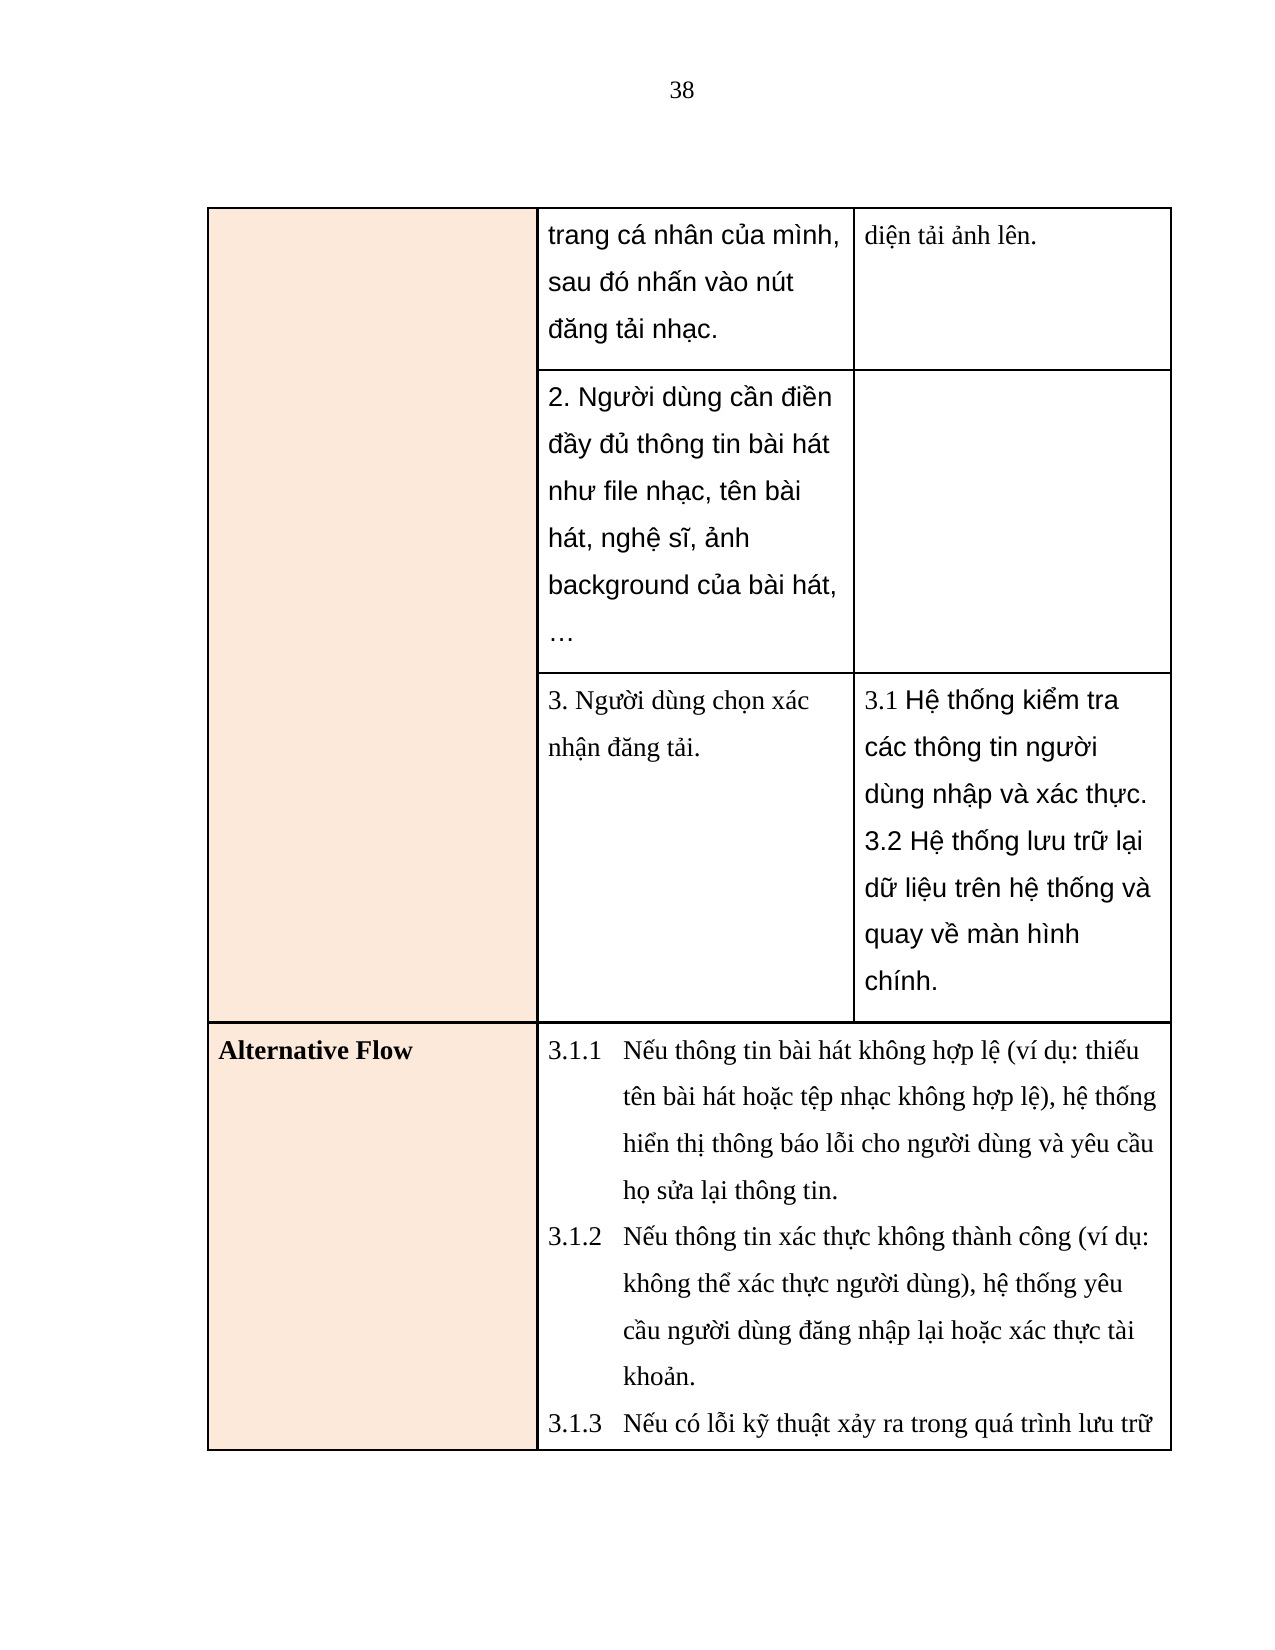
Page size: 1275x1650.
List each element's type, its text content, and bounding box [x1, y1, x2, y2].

table_cell 3. Người dùng chọn xác nhận đăng tải. [539, 674, 853, 1021]
table_cell Alternative Flow [209, 1024, 536, 1449]
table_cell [855, 209, 1170, 369]
table_cell 3.1 Hệ thống kiểm tra các thông tin người dùng nhập và xác thực. 3.2 Hệ thống lưu trữ lại dữ liệu trên hệ thống và quay về màn hình chính. [855, 674, 1170, 1021]
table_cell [539, 1024, 1170, 1449]
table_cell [539, 209, 853, 369]
table_cell 2. Người dùng cần điền đầy đủ thông tin bài hát như file nhạc, tên bài hát, nghệ sĩ, ảnh background của bài hát, … [539, 371, 853, 672]
table_cell [855, 371, 1170, 672]
